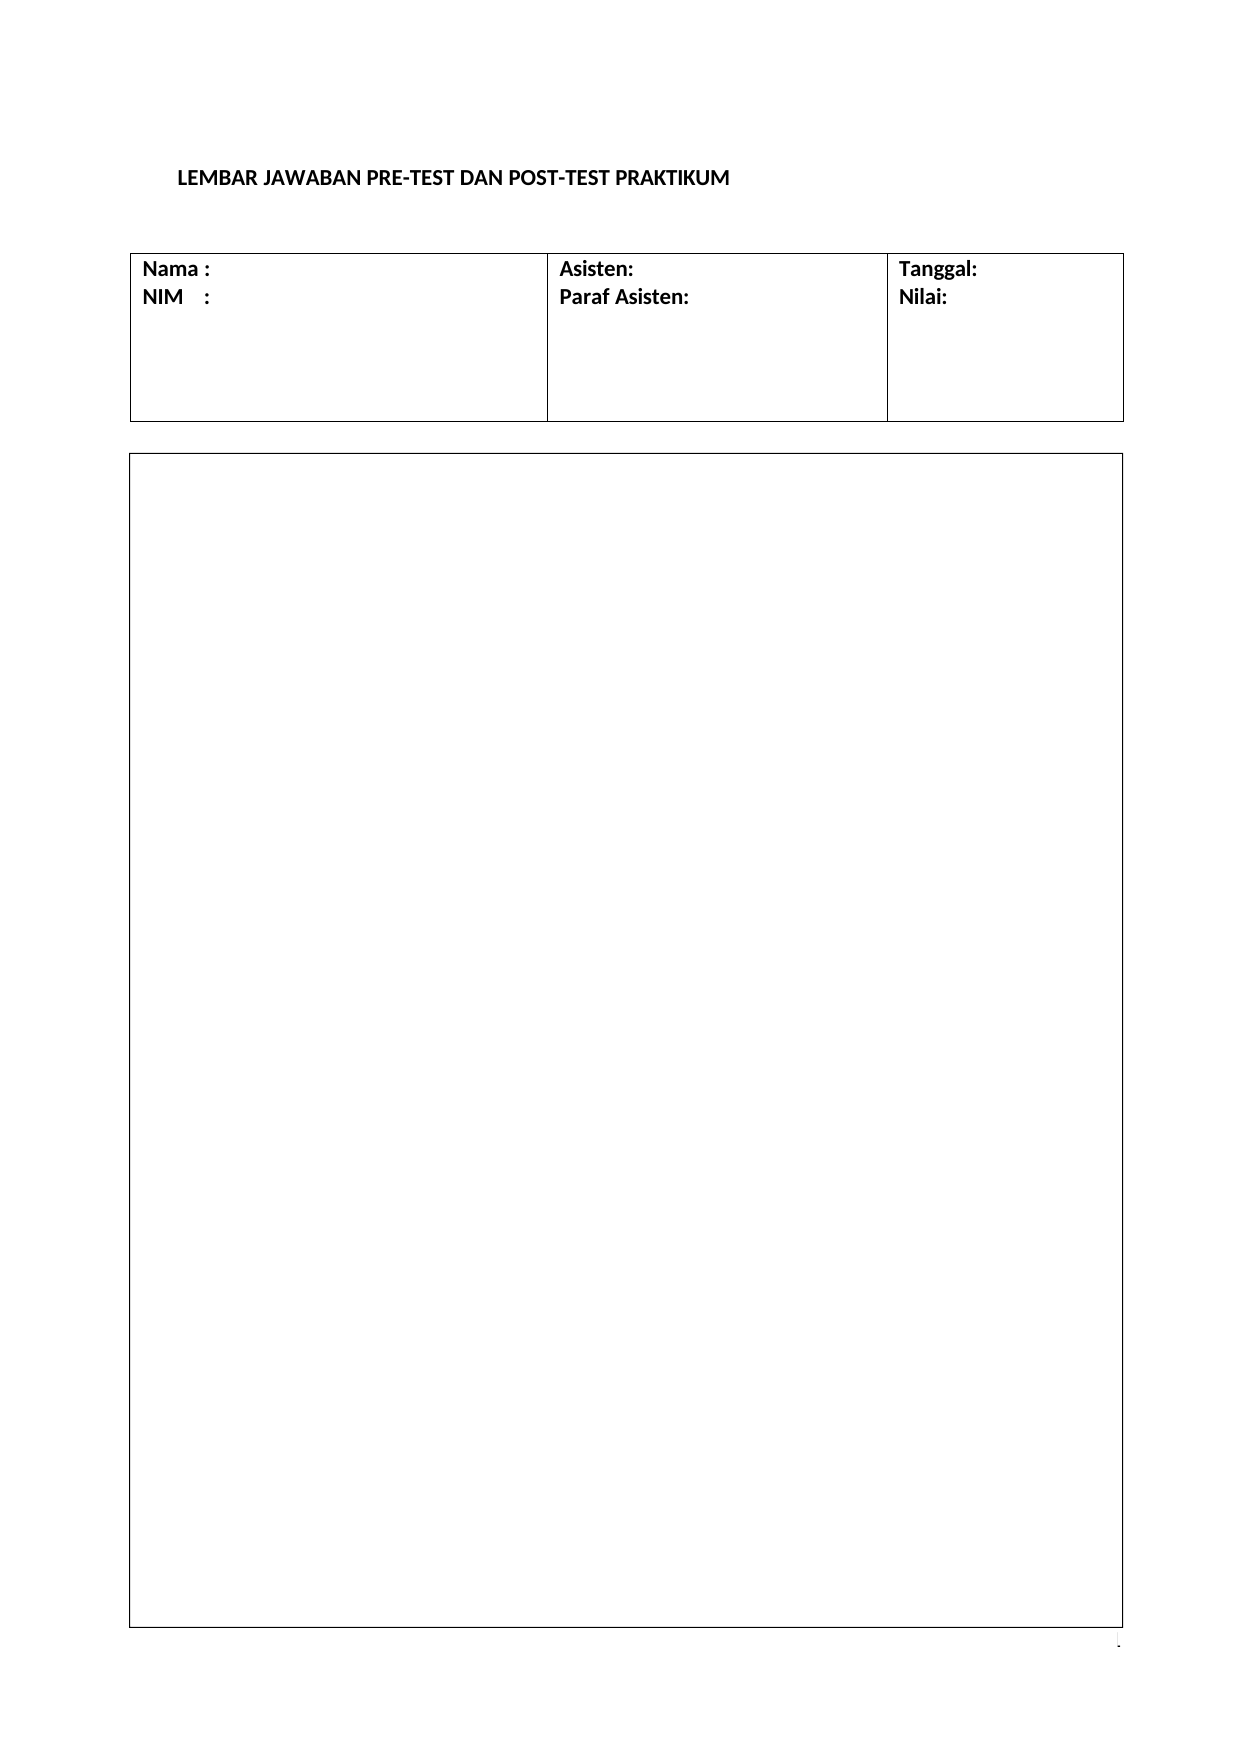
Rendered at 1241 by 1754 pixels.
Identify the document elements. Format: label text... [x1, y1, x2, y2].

subtitle LEMBAR JAWABAN PRE-TEST DAN POST-TEST PRAKTIKUM [177, 163, 1224, 191]
table_header Asisten: Paraf Asisten: [548, 254, 887, 421]
table_header Nama : NIM : [131, 254, 547, 421]
table_header Tanggal: Nilai: [888, 254, 1123, 421]
